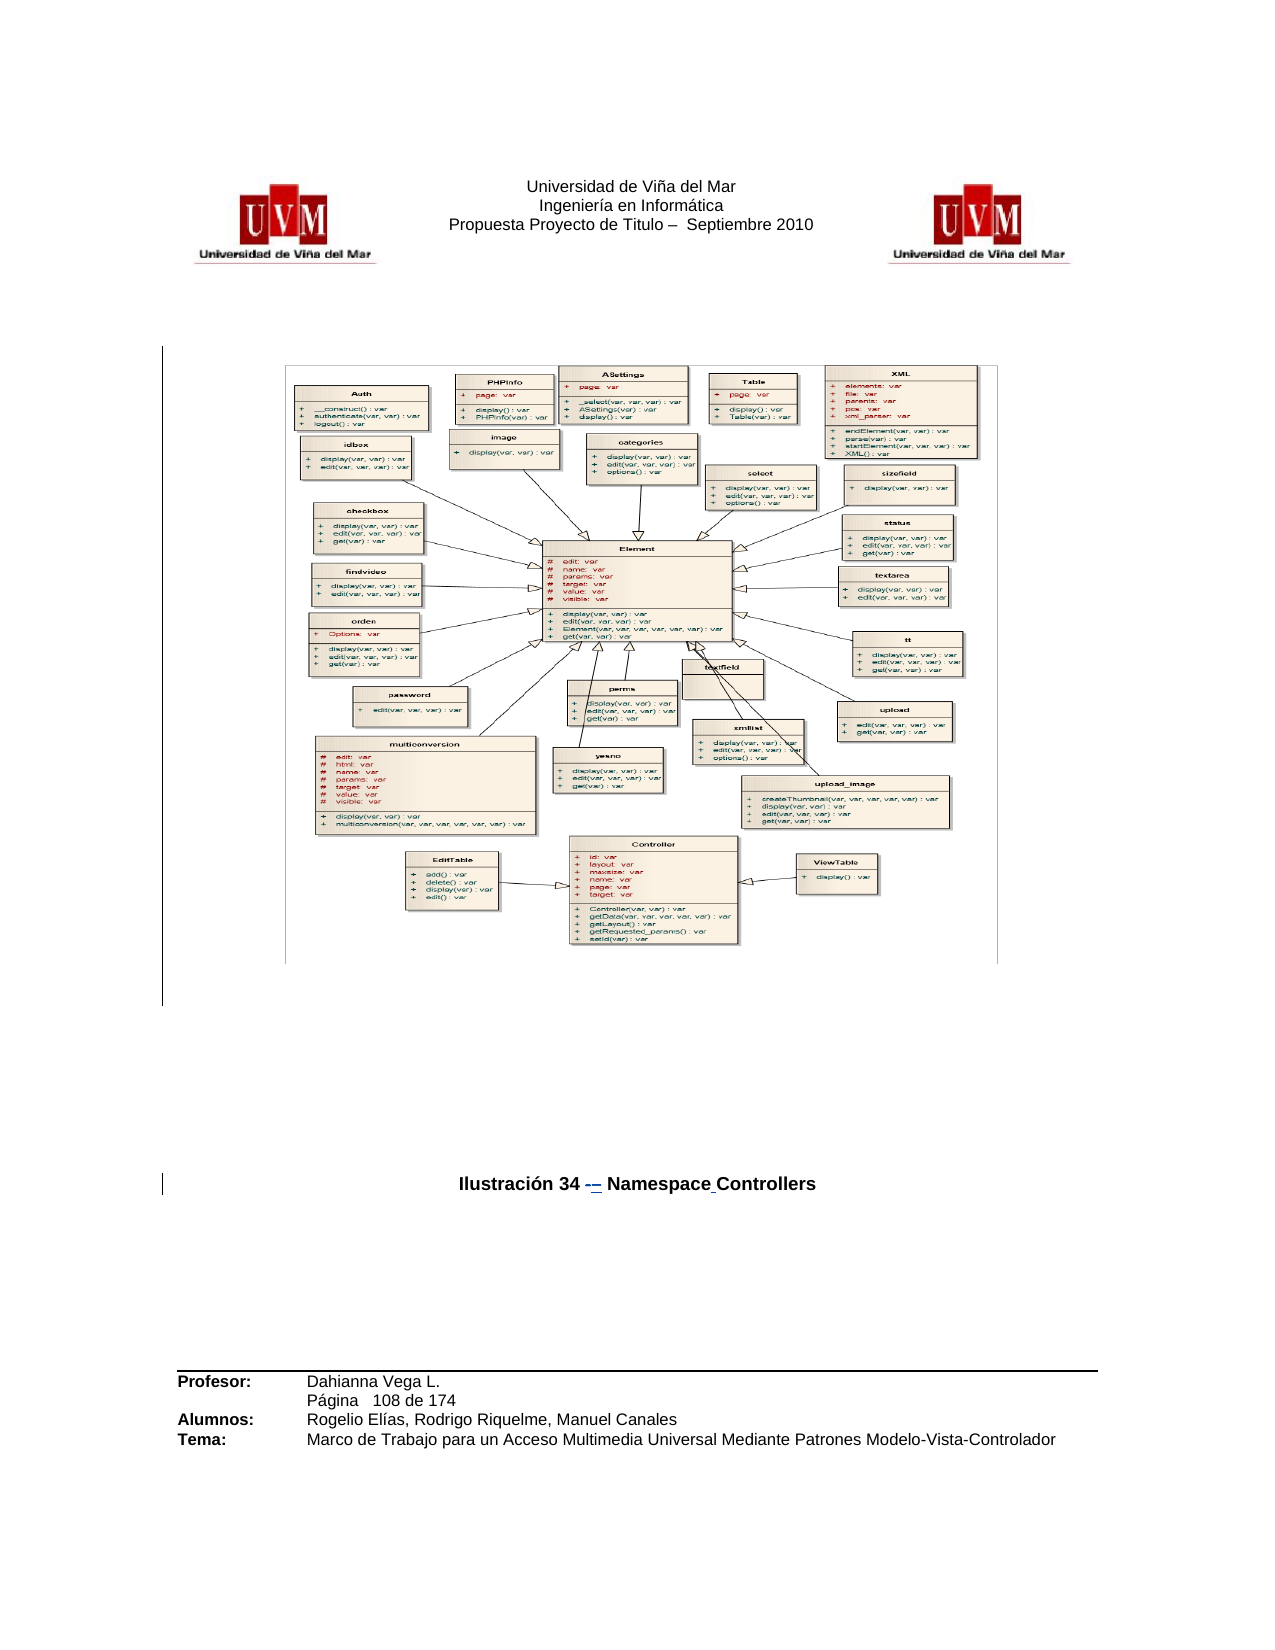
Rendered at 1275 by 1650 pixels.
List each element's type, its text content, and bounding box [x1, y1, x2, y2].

picture [177, 176, 390, 267]
picture [871, 176, 1084, 267]
picture [255, 346, 1020, 978]
text Ilustración NamespaceControllers [177, 1173, 1098, 1195]
